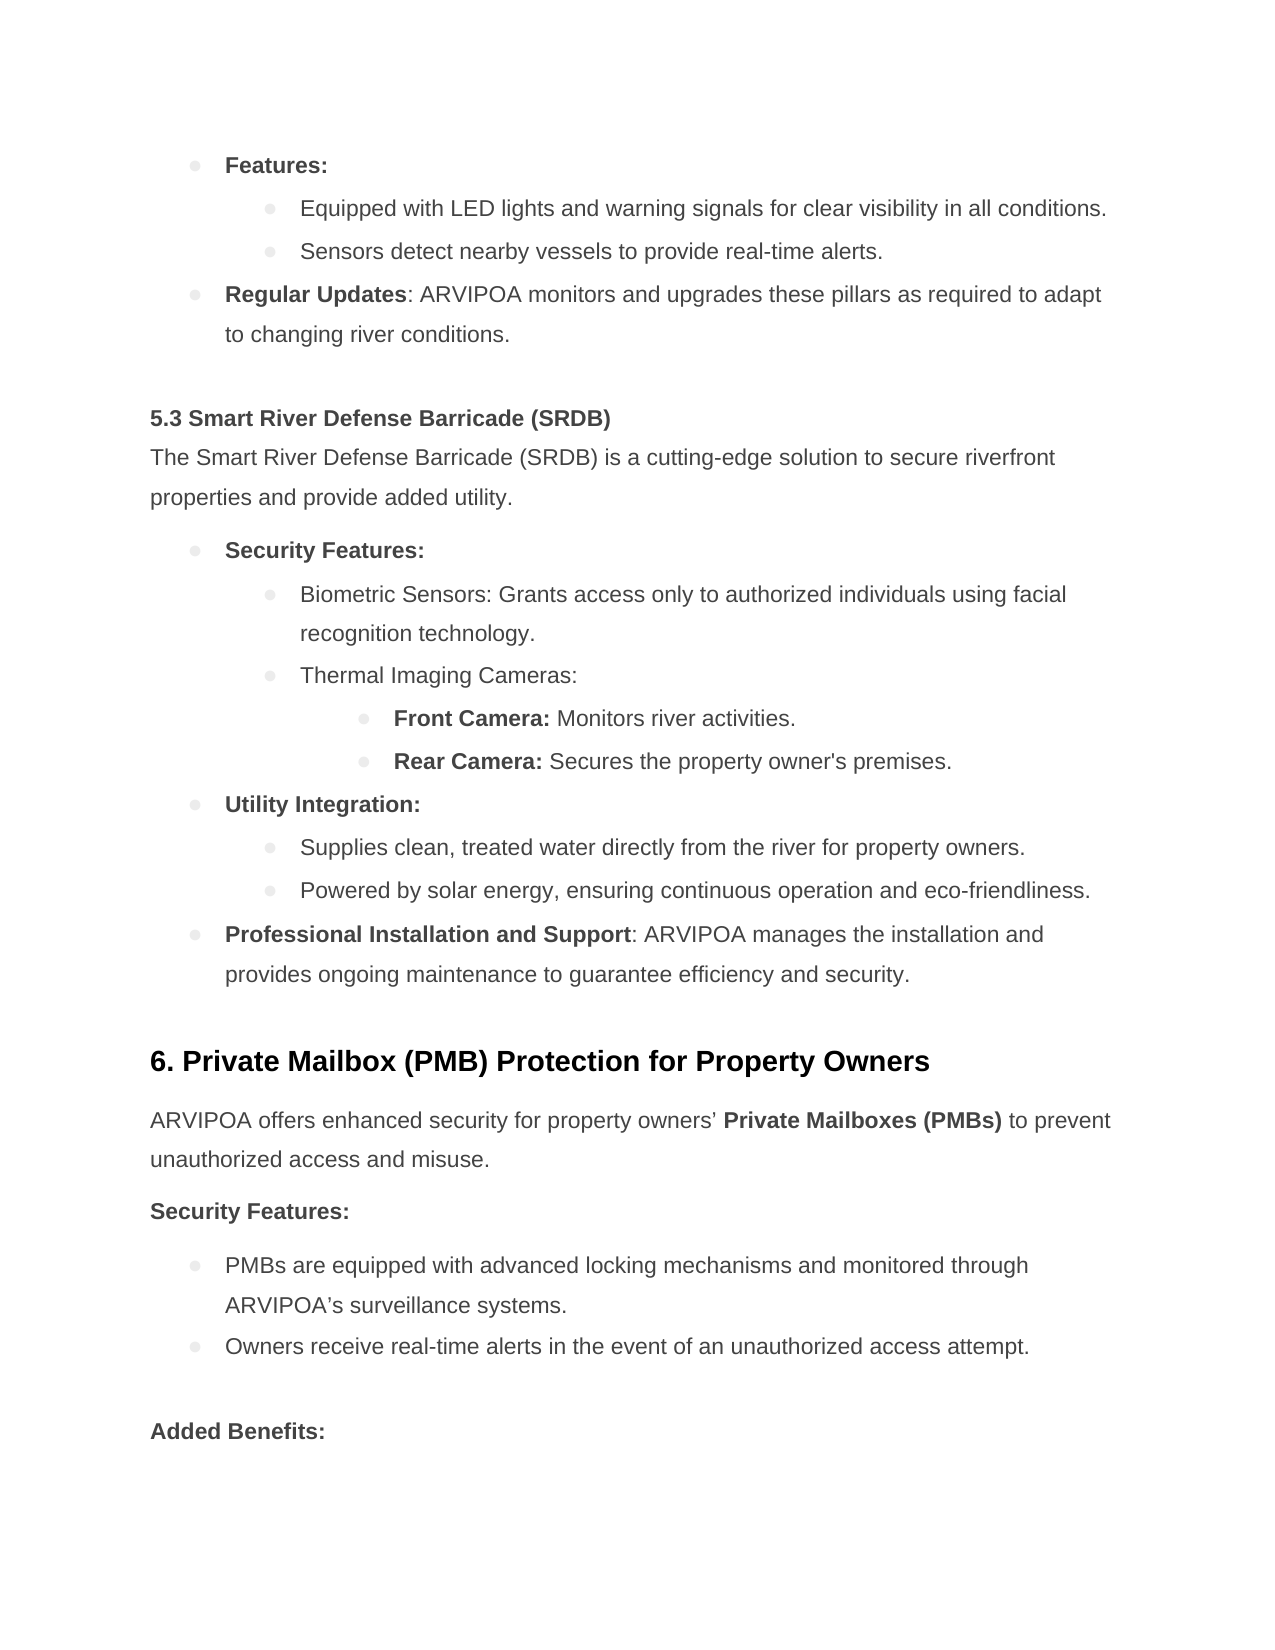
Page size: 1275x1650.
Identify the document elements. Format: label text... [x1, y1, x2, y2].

list Thermal Imaging Cameras: [262, 660, 1125, 689]
list Powered by solar energy, ensuring continuous operation and eco-friendliness. [262, 876, 1125, 904]
text Added Benefits: [150, 1418, 1125, 1444]
list PMBs are equipped with advanced locking mechanisms and monitored through ARVIPOA’s surveillance systems. [187, 1250, 1125, 1318]
list Security Features: [187, 535, 1125, 564]
text ARVIPOA offers enhanced security for property owners’ Private Mailboxes (PMBs) to prevent unauthorized access and misuse. [150, 1107, 1125, 1172]
list Supplies clean, treated water directly from the river for property owners. [262, 832, 1125, 861]
list Professional Installation and Support: ARVIPOA manages the installation and provides ongoing maintenance to guarantee efficiency and security. [187, 919, 1125, 987]
list Features: [187, 150, 1125, 179]
list Owners receive real-time alerts in the event of an unauthorized access attempt. [187, 1331, 1125, 1360]
subtitle 6. Private Mailbox (PMB) Protection for Property Owners [150, 1044, 1125, 1077]
list Utility Integration: [187, 789, 1125, 818]
list Sensors detect nearby vessels to provide real-time alerts. [262, 236, 1125, 265]
list Regular Updates: ARVIPOA monitors and upgrades these pillars as required to adapt to changing river conditions. [187, 279, 1125, 348]
list Biometric Sensors: Grants access only to authorized individuals using facial recognition technology. [262, 578, 1125, 647]
text Security Features: [150, 1198, 1125, 1224]
list Front Camera: Monitors river activities. [356, 703, 1125, 732]
text 5.3 Smart River Defense Barricade (SRDB) The Smart River Defense Barricade (SRDB) is a cutting-edge solution to secure riverfront properties and provide added utility. [150, 404, 1125, 510]
list Rear Camera: Secures the property owner's premises. [356, 746, 1125, 775]
list Equipped with LED lights and warning signals for clear visibility in all conditions. [262, 193, 1125, 222]
